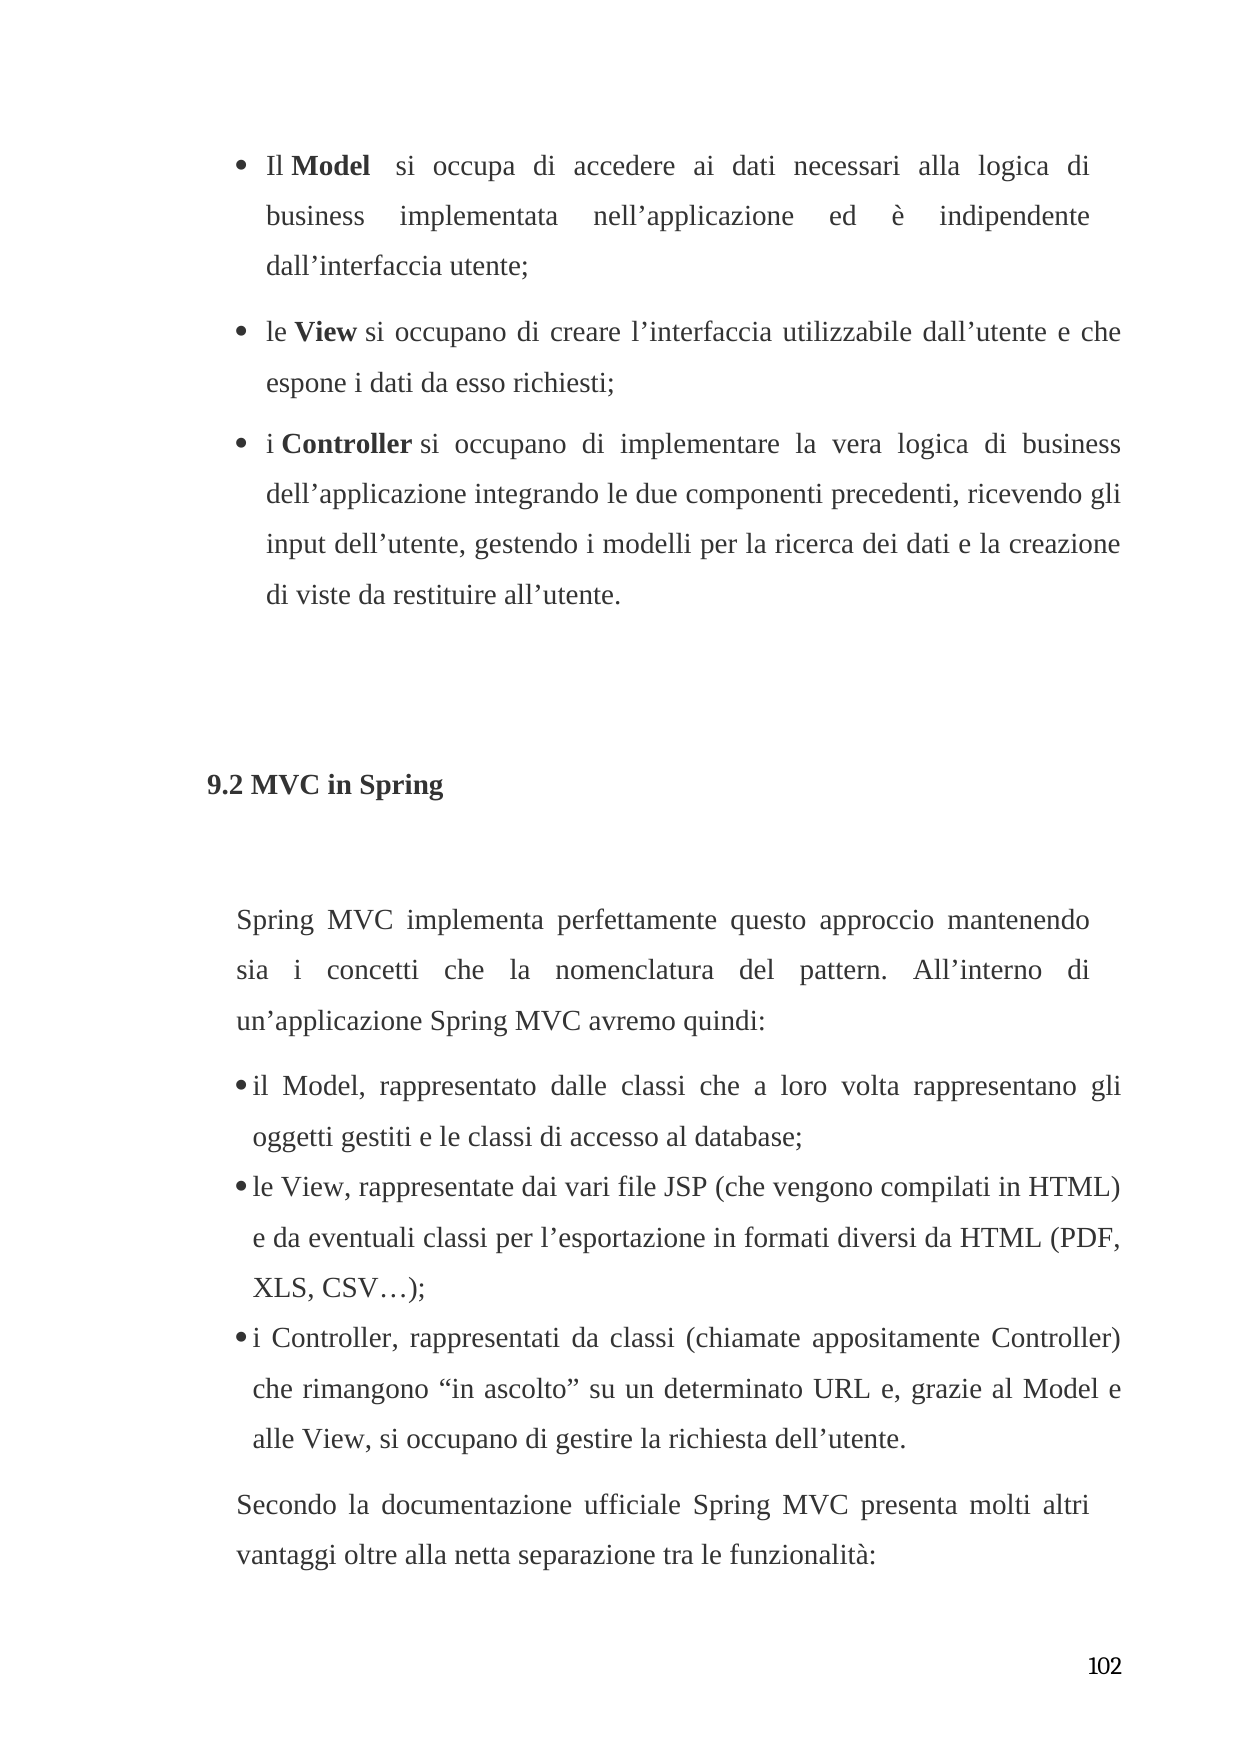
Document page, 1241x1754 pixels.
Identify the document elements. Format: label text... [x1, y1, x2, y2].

list le View si occupano di creare l’interfaccia utilizzabile dall’utente e che espone i dati da esso richiesti; [236, 314, 1122, 398]
text Spring MVC implementa perfettamente questo approccio mantenendo sia i concetti che la nomenclatura del pattern. All’interno di un’applicazione Spring MVC avremo quindi: [236, 902, 1091, 1036]
list il Model, rappresentato dalle classi che a loro volta rappresentano gli oggetti gestiti e le classi di accesso al database; [236, 1068, 1122, 1152]
list le View, rappresentate dai vari file JSP (che vengono compilati in HTML) e da eventuali classi per l’esportazione in formati diversi da HTML (PDF, XLS, CSV…); [236, 1169, 1122, 1303]
text 9.2 MVC in Spring [207, 767, 1122, 801]
list i Controller, rappresentati da classi (chiamate appositamente Controller) che rimangono “in ascolto” su un determinato URL e, grazie al Model e alle View, si occupano di gestire la richiesta dell’utente. [236, 1320, 1122, 1454]
text Secondo la documentazione ufficiale Spring MVC presenta molti altri vantaggi oltre alla netta separazione tra le funzionalità: [236, 1487, 1091, 1571]
list i Controller si occupano di implementare la vera logica di business dell’applicazione integrando le due componenti precedenti, ricevendo gli input dell’utente, gestendo i modelli per la ricerca dei dati e la creazione di viste da restituire all’utente. [236, 426, 1122, 611]
list Il Model si occupa di accedere ai dati necessari alla logica di business implementata nell’applicazione ed è indipendente dall’interfaccia utente; [236, 148, 1091, 282]
